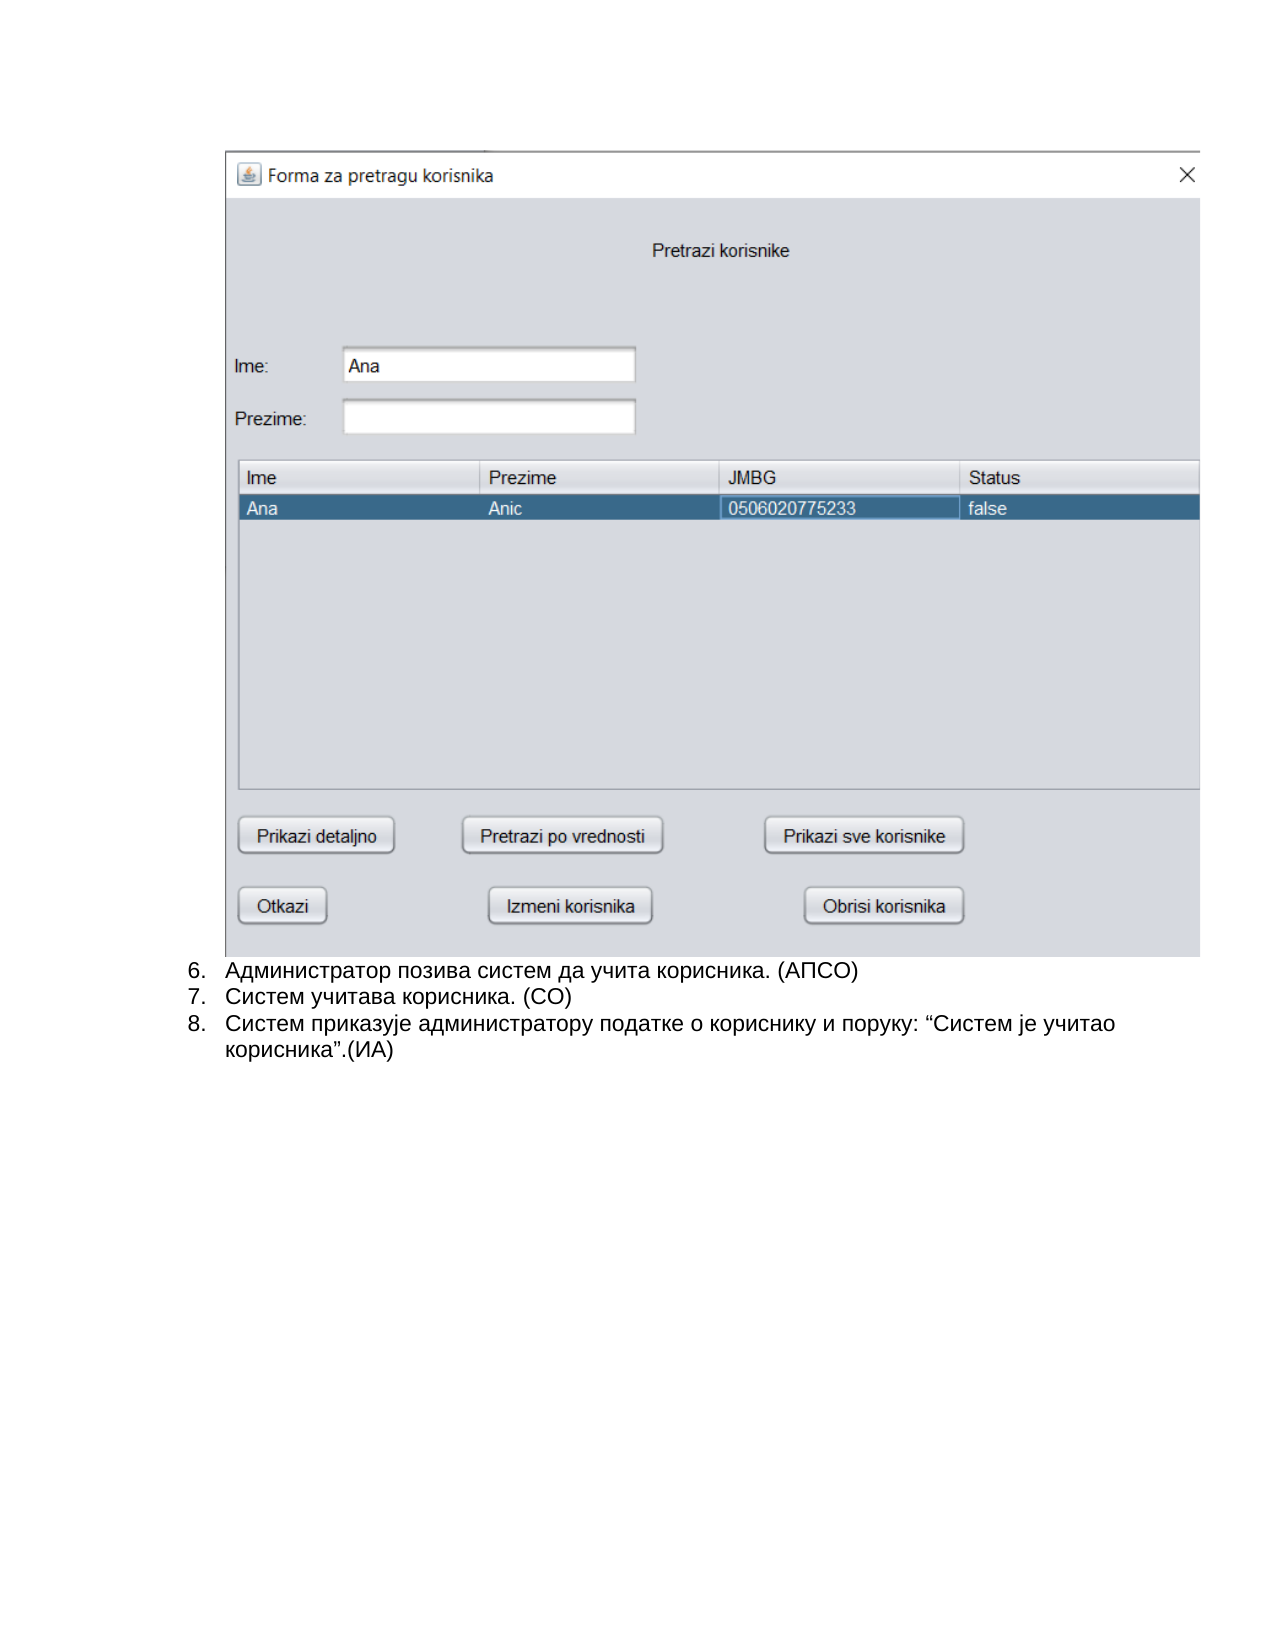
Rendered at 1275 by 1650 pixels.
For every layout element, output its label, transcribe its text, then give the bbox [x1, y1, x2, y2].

list Администратор позива систем да учита корисника. (АПСО) [187, 957, 1125, 983]
list Систем учитава корисника. (СО) [187, 983, 1125, 1010]
list Систем приказује администратору податке о кориснику и поруку: “Систем је учитао корисника”.(ИА) [187, 1010, 1125, 1062]
picture [225, 150, 1200, 957]
